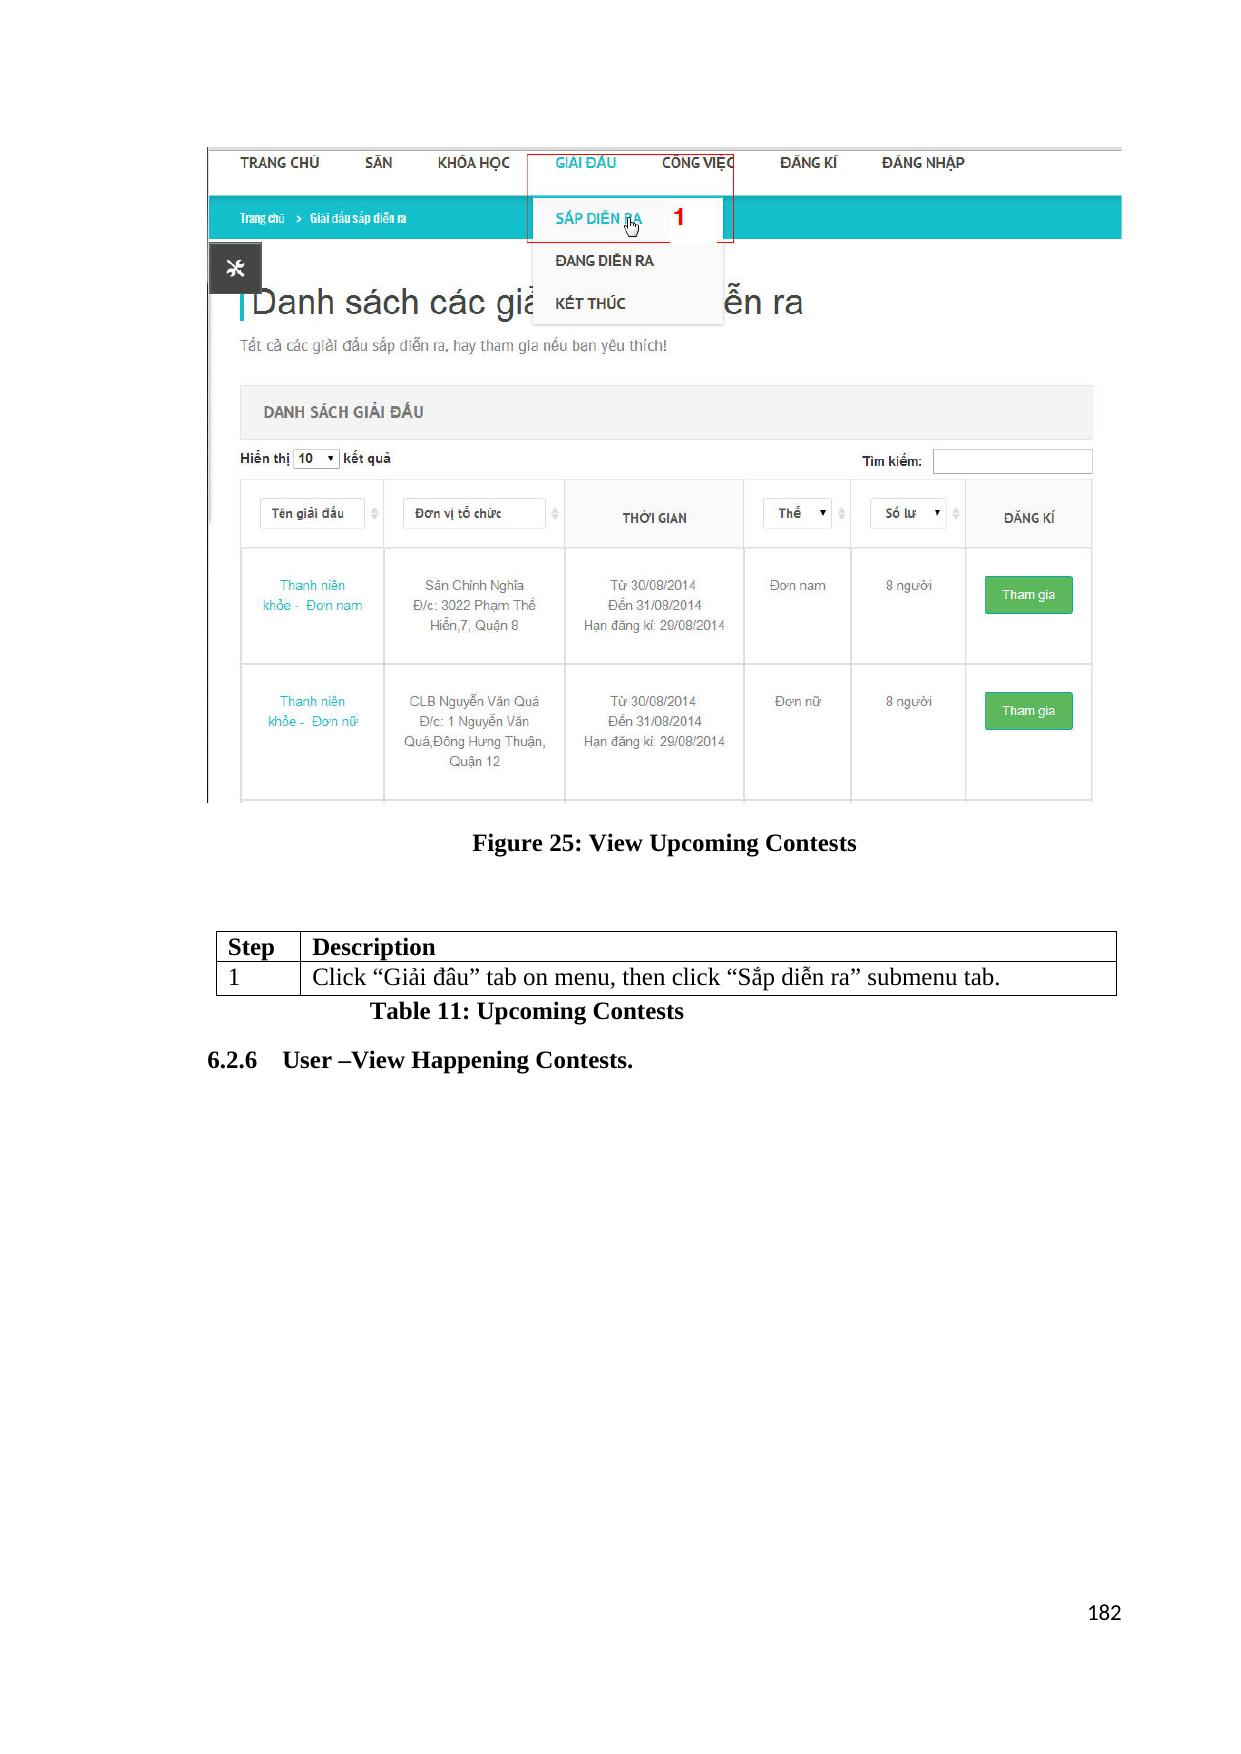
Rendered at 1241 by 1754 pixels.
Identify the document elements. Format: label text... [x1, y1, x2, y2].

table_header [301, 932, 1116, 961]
subtitle User –View Happening Contests. [207, 1045, 1122, 1074]
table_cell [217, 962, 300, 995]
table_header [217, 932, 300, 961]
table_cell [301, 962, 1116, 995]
picture [207, 147, 1122, 803]
